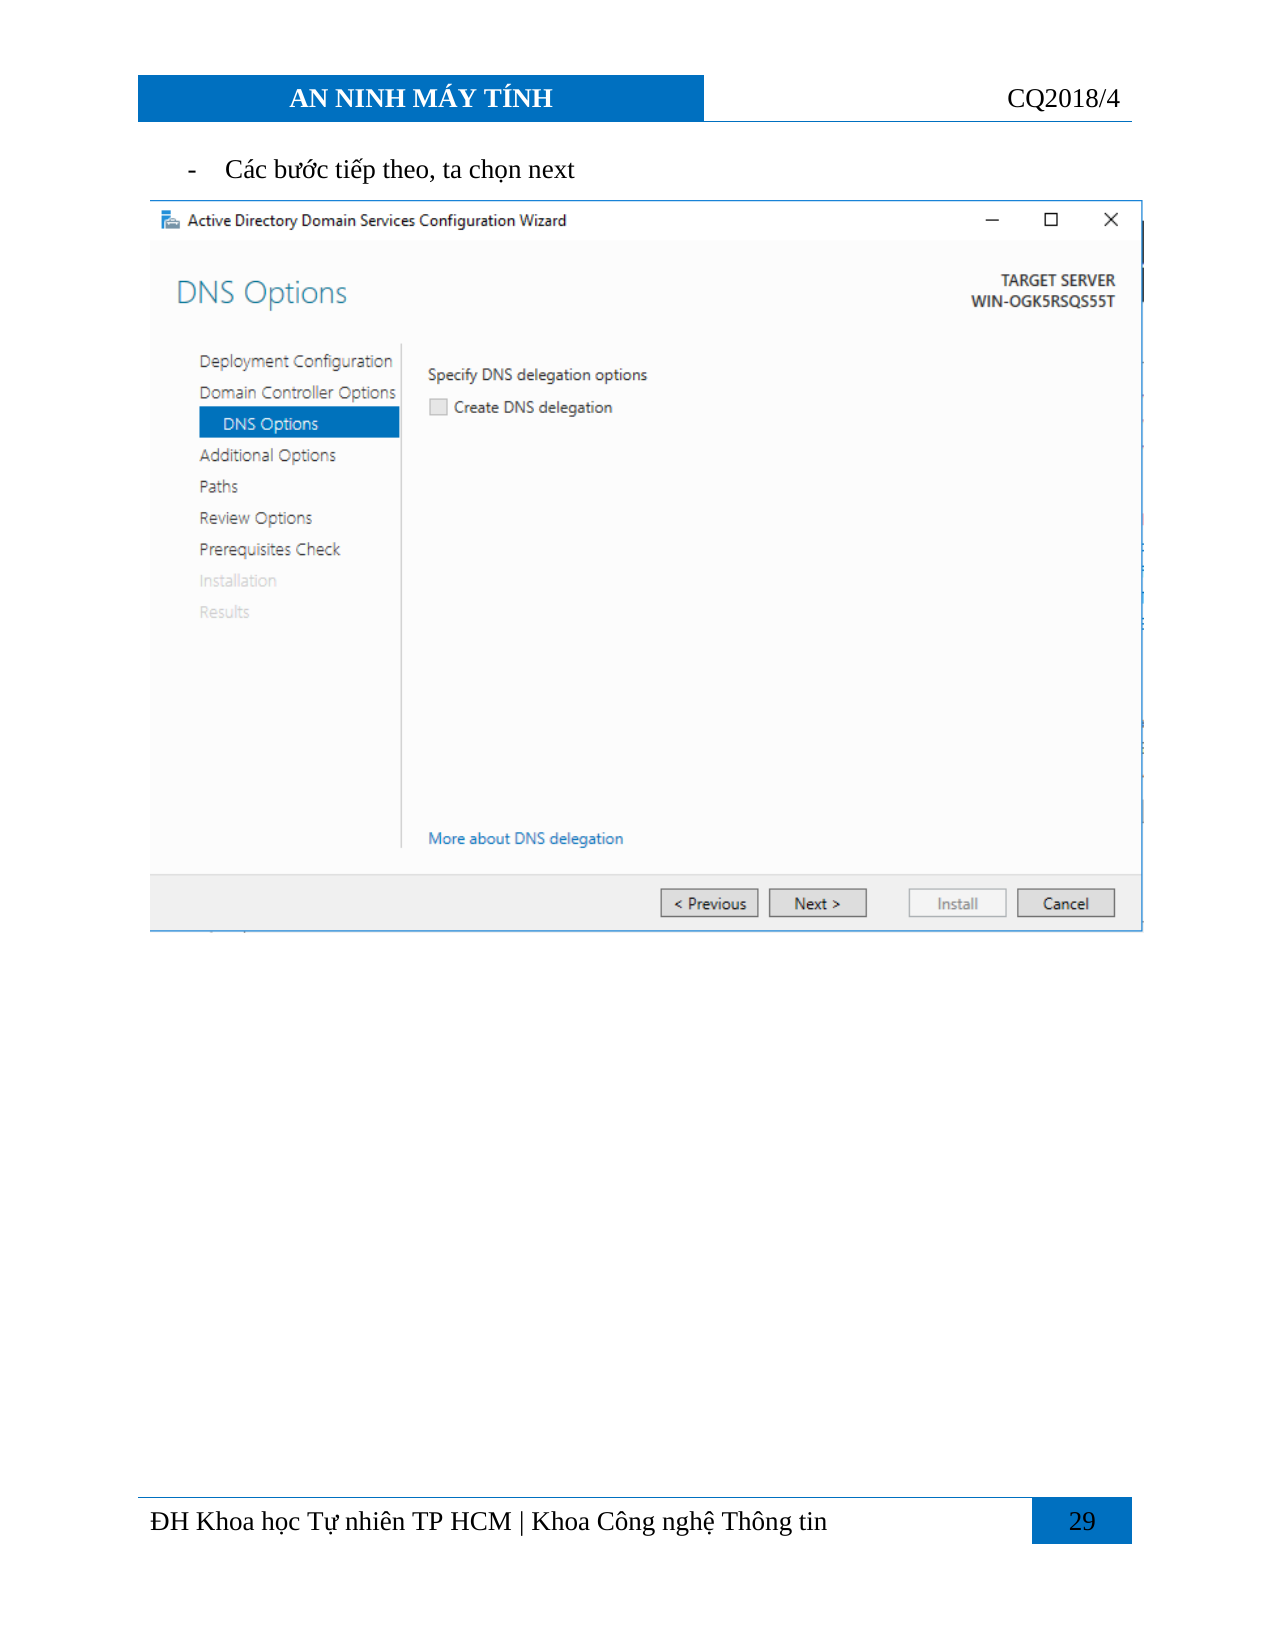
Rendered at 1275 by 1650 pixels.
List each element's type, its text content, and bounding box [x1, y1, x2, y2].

list Các bước tiếp theo, ta chọn next [187, 153, 1144, 184]
picture [150, 200, 1144, 933]
